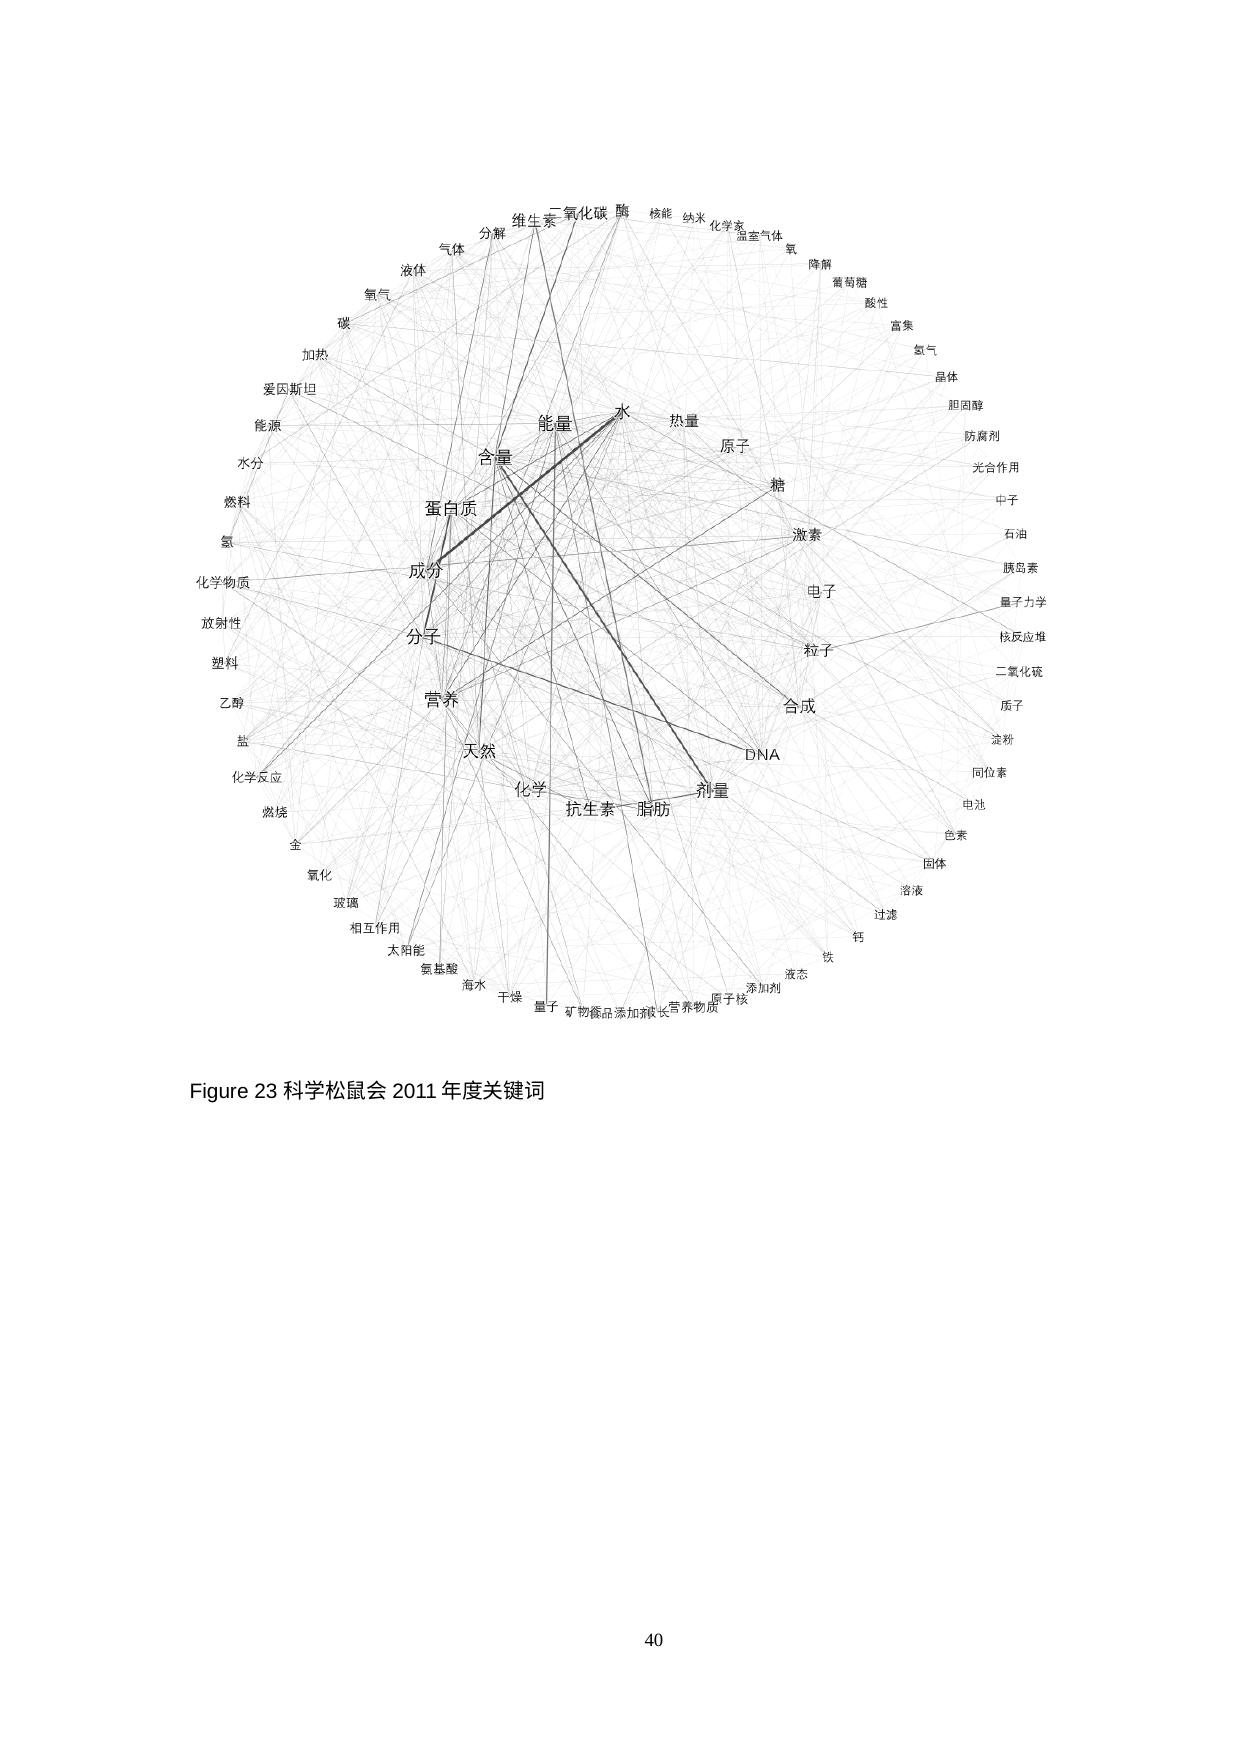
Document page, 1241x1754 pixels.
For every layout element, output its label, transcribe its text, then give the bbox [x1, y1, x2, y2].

picture [189, 179, 1055, 1045]
